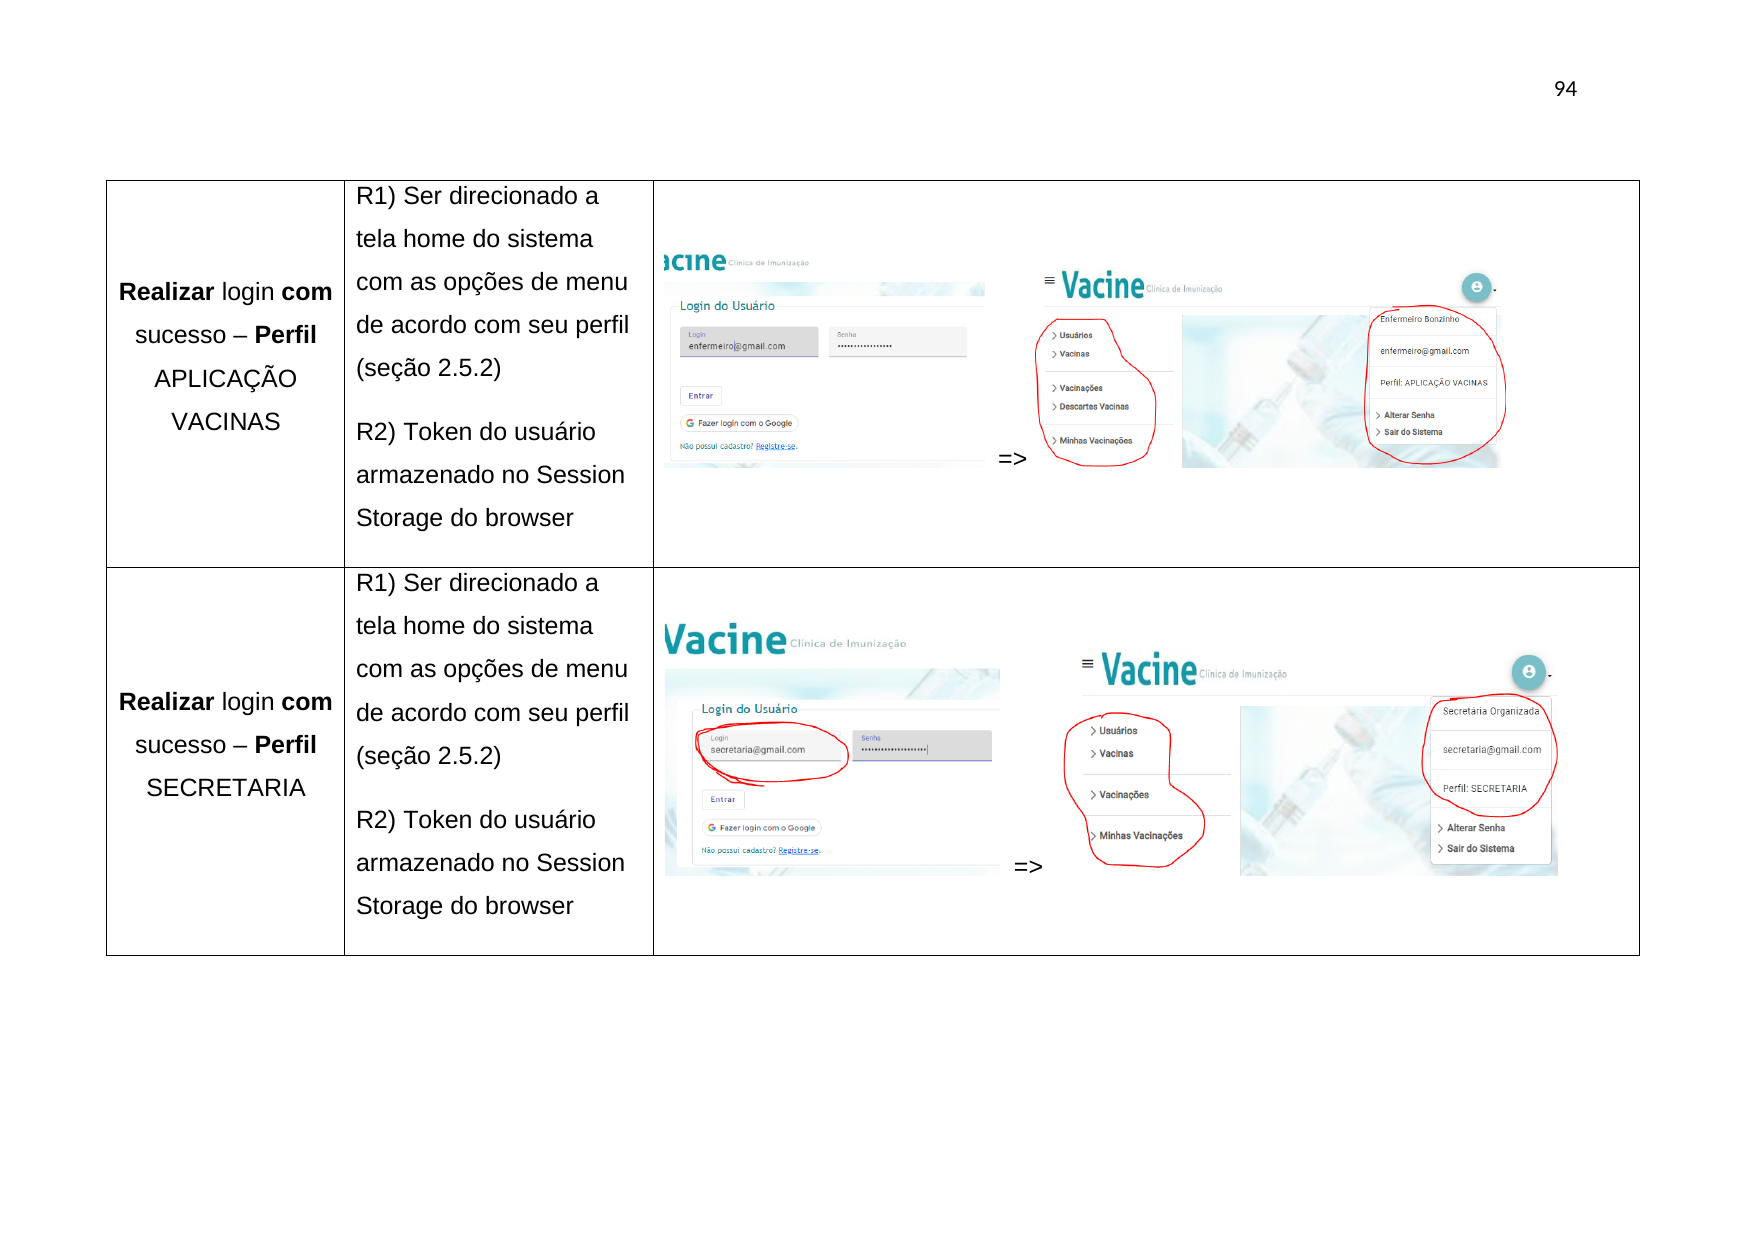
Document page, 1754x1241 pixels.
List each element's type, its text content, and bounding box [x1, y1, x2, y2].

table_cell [345, 181, 653, 567]
table_cell Realizar login com sucesso – Perfil SECRETARIA [107, 568, 344, 955]
table_cell => [654, 568, 1639, 955]
picture [664, 621, 1000, 876]
table_cell => [654, 181, 1639, 567]
picture [1034, 261, 1506, 468]
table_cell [345, 568, 653, 955]
table_cell Realizar login com sucesso – Perfil APLICAÇÃO VACINAS [107, 181, 344, 567]
picture [1063, 648, 1558, 876]
picture [664, 254, 985, 468]
